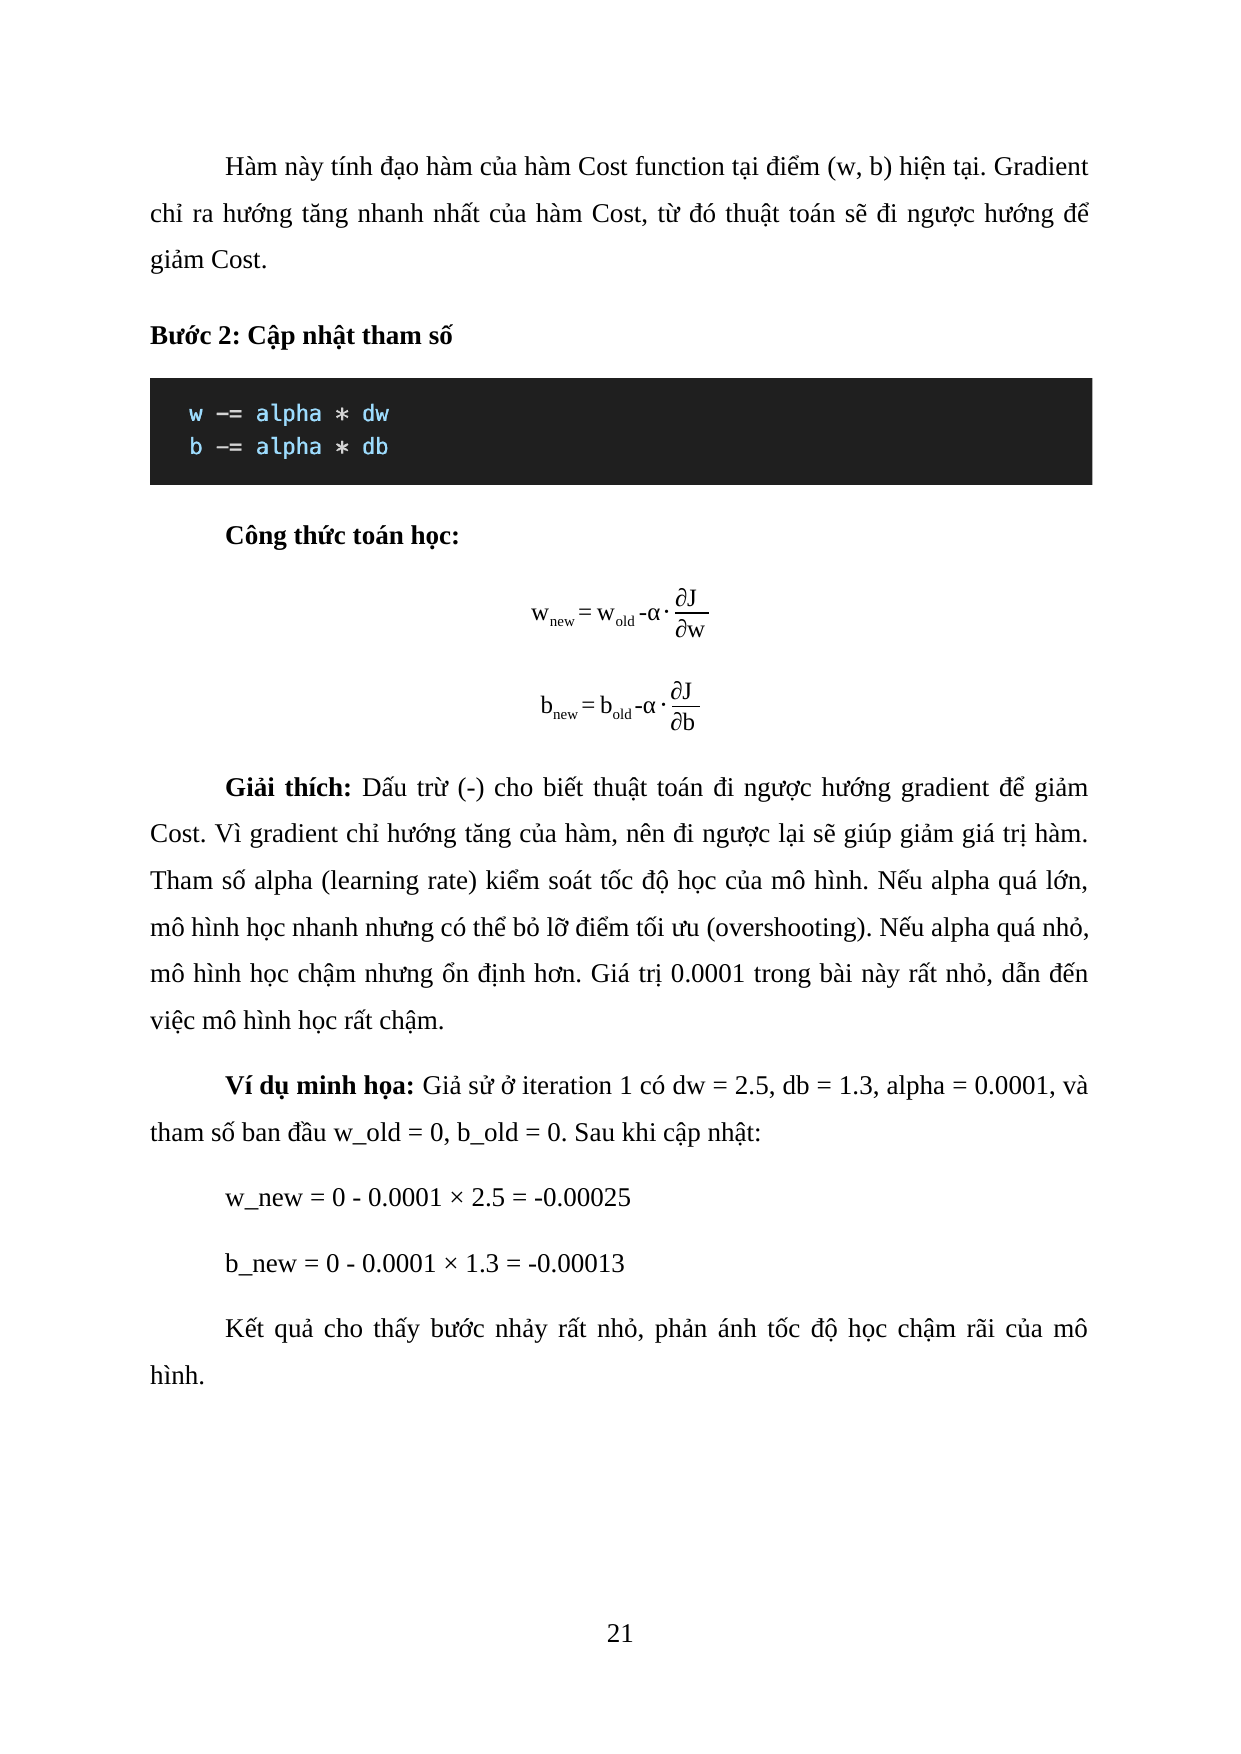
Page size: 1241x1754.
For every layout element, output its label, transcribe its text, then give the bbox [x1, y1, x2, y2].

subtitle Bước 2: Cập nhật tham số [150, 319, 1090, 350]
text Giải thích: Dấu trừ (-) cho biết thuật toán đi ngược hướng gradient để giảm Cost. Vì gradient chỉ hướng tăng của hàm, nên đi ngược lại sẽ giúp giảm giá trị hàm. Tham số alpha (learning rate) kiểm soát tốc độ học của mô hình. Nếu alpha quá lớn, mô hình học nhanh nhưng có thể bỏ lỡ điểm tối ưu (overshooting). Nếu alpha quá nhỏ, mô hình học chậm nhưng ổn định hơn. Giá trị 0.0001 trong bài này rất nhỏ, dẫn đến việc mô hình học rất chậm. [150, 771, 1090, 1035]
text Kết quả cho thấy bước nhảy rất nhỏ, phản ánh tốc độ học chậm rãi của mô hình. [150, 1312, 1090, 1390]
text Công thức toán học: [150, 519, 1090, 550]
text b_new = 0 - 0.0001 × 1.3 = -0.00013 [150, 1247, 1090, 1278]
picture [150, 378, 1093, 485]
text Hàm này tính đạo hàm của hàm Cost function tại điểm (w, b) hiện tại. Gradient chỉ ra hướng tăng nhanh nhất của hàm Cost, từ đó thuật toán sẽ đi ngược hướng để giảm Cost. [150, 150, 1090, 274]
text Ví dụ minh họa: Giả sử ở iteration 1 có dw = 2.5, db = 1.3, alpha = 0.0001, và tham số ban đầu w_old = 0, b_old = 0. Sau khi cập nhật: [150, 1069, 1090, 1147]
text w_new = 0 - 0.0001 × 2.5 = -0.00025 [150, 1181, 1090, 1213]
